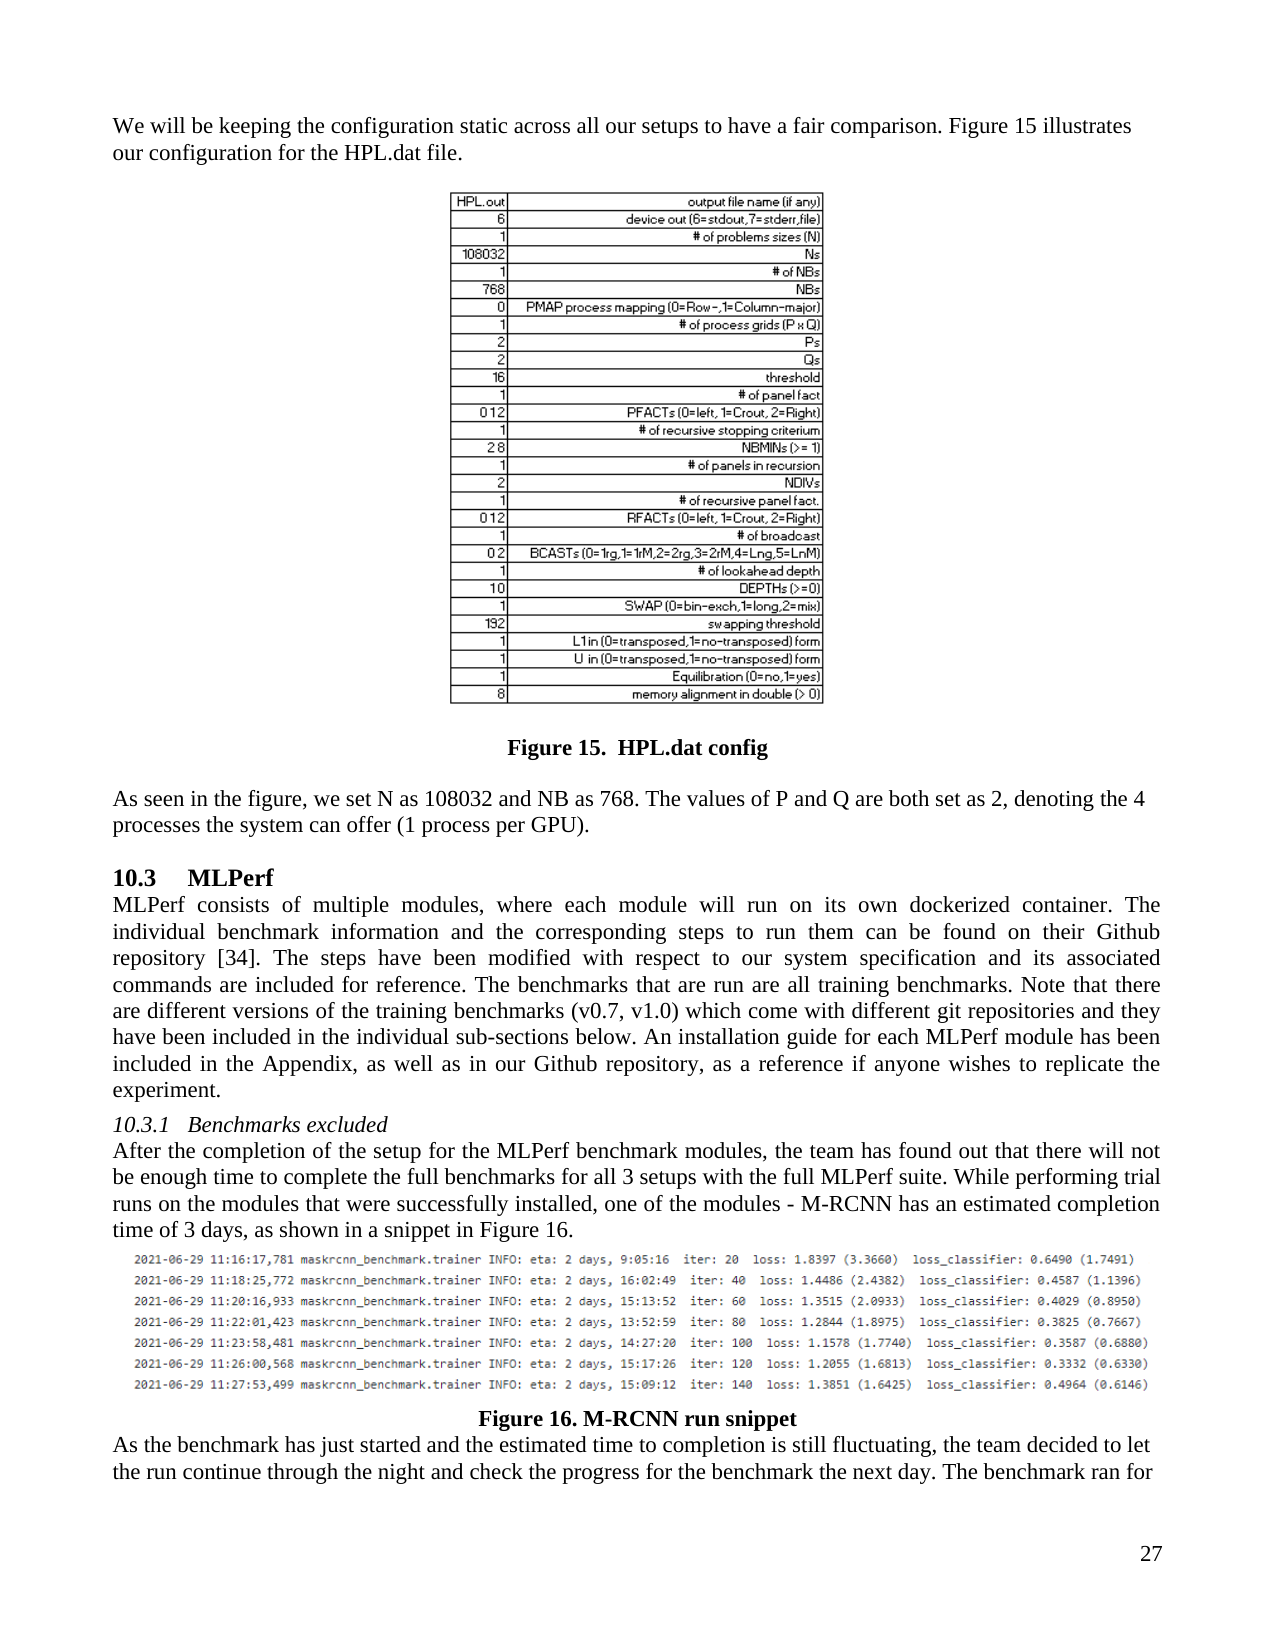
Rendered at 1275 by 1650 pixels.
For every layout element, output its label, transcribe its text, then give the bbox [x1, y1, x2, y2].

picture [125, 1250, 1150, 1397]
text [112, 1431, 1162, 1484]
text We will be keeping the configuration static across all our setups to have a fair comparison. Figure 15 illustrates our configuration for the HPL.dat file. [112, 112, 1162, 165]
text As seen in the figure, we set N as 108032 and NB as 768. The values of P and Q are both set as 2, denoting the 4 processes the system can offer (1 process per GPU). [112, 785, 1162, 838]
text MLPerf consists of multiple modules, where each module will run on its own dockerized container. The individual benchmark information and the corresponding steps to run them can be found on their Github repository [34]. The steps have been modified with respect to our system specification and its associated commands are included for reference. The benchmarks that are run are all training benchmarks. Note that there are different versions of the training benchmarks (v0.7, v1.0) which come with different git repositories and they have been included in the individual sub-sections below. An installation guide for each MLPerf module has been included in the Appendix, as well as in our Github repository, as a reference if anyone wishes to replicate the experiment. [112, 892, 1162, 1102]
subtitle Figure 15. HPL.dat config [112, 734, 1162, 760]
picture [449, 190, 826, 705]
subtitle MLPerf [112, 863, 1162, 892]
subtitle Figure 16. M-RCNN run snippet [112, 1405, 1162, 1431]
subtitle Benchmarks excluded [112, 1111, 1162, 1137]
text After the completion of the setup for the MLPerf benchmark modules, the team has found out that there will not be enough time to complete the full benchmarks for all 3 setups with the full MLPerf suite. While performing trial runs on the modules that were successfully installed, one of the modules - M-RCNN has an estimated completion time of 3 days, as shown in a snippet in Figure 16. [112, 1137, 1162, 1242]
